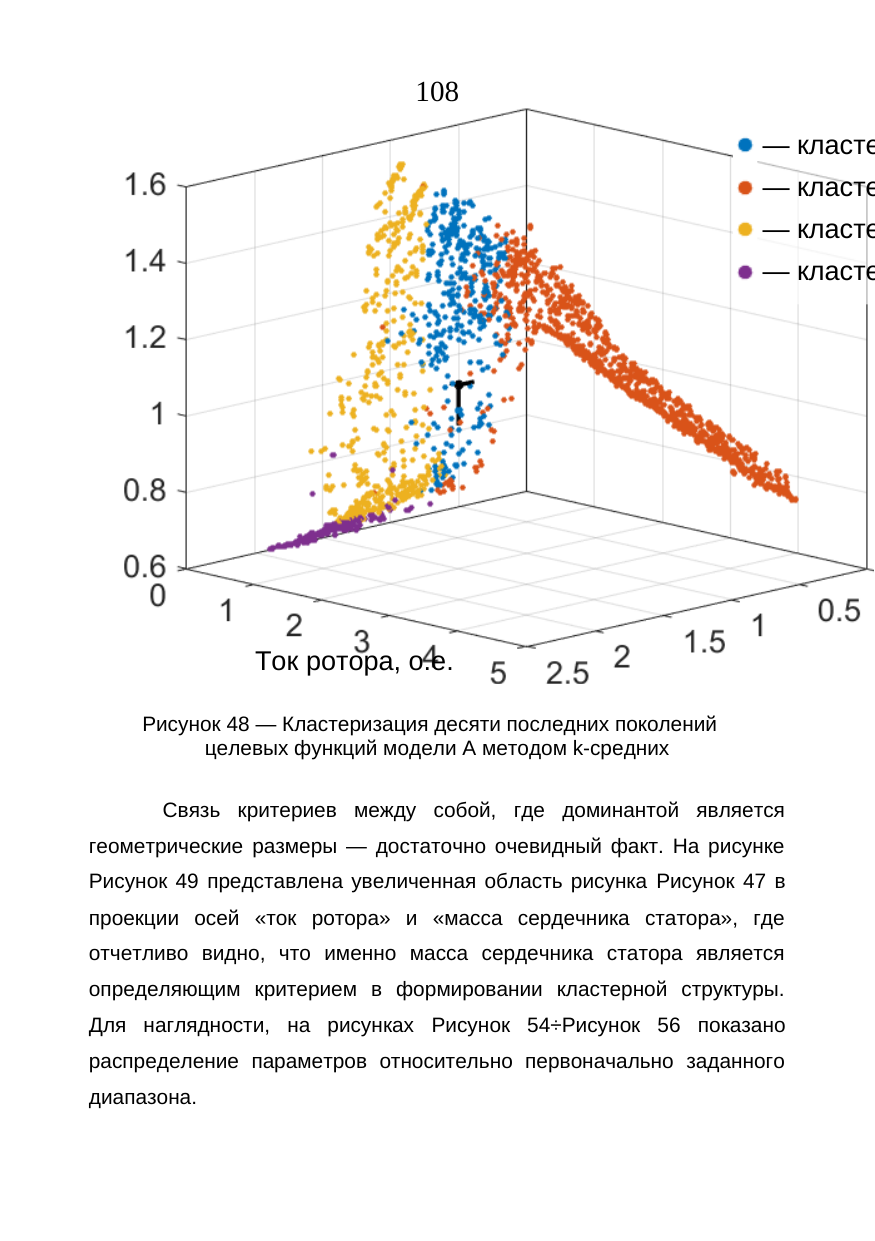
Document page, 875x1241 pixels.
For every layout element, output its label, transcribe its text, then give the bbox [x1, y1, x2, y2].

text целевых функций модели А методом k-средних [89, 736, 785, 760]
picture [73, 107, 874, 684]
text На практике отбор переменных в регрессионные модели, получившие наибольшую популярность, можно разделить на три группы методов: [747, 121, 874, 305]
text Связь критериев между собой, где доминантой является геометрические размеры — достаточно очевидный факт. На рисунке 49 представлена увеличенная область рисунка 47 в проекции осей «ток ротора» и «масса сердечника статора», где отчетливо видно, что именно масса сердечника статора является определяющим критерием в формировании кластерной структуры. Для наглядности, на рисунках 54÷56 показано распределение параметров относительно первоначально заданного диапазона. [89, 797, 785, 1109]
text Рисунок 48 — Кластеризация десяти последних поколений [74, 712, 785, 736]
